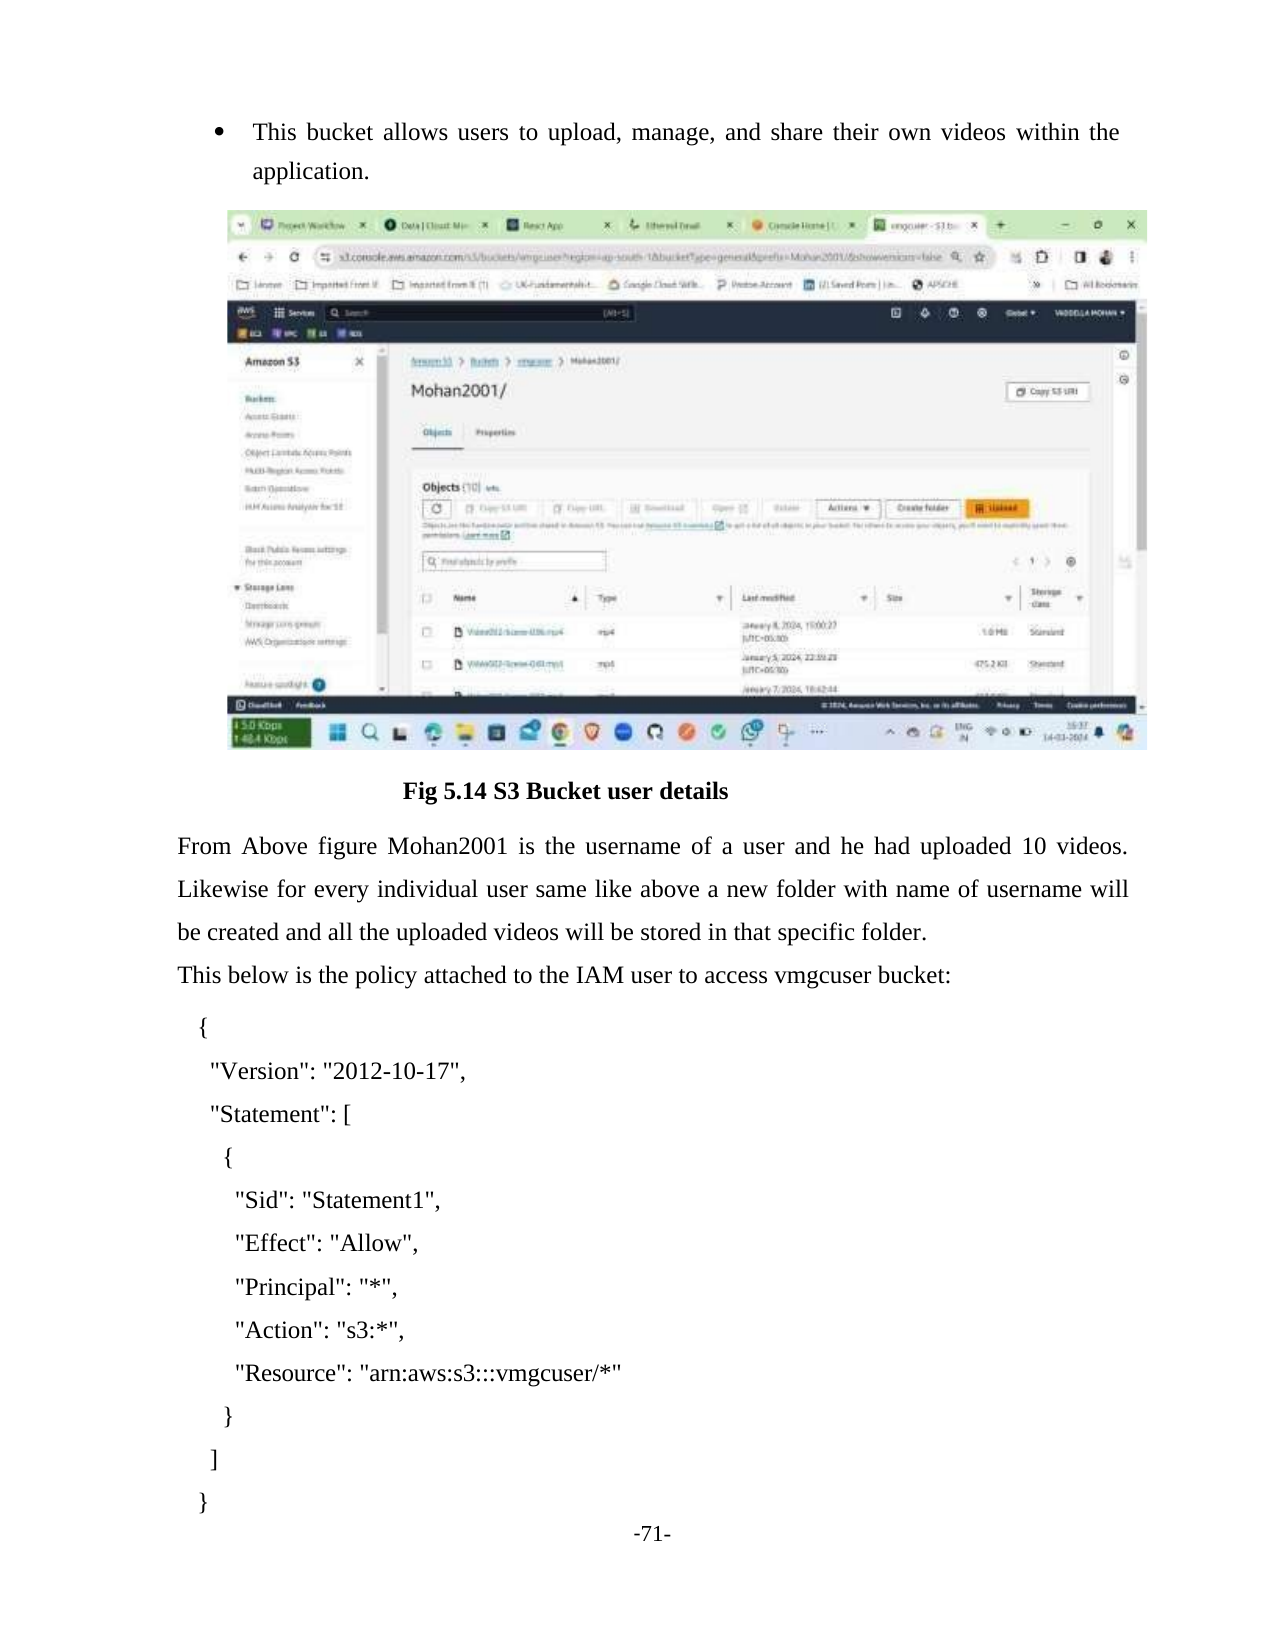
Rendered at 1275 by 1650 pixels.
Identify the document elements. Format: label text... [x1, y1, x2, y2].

text This below is the policy attached to the IAM user to access vmgcuser bucket: [177, 960, 1198, 989]
picture [227, 210, 1148, 750]
text From Above figure Mohan2001 is the username of a user and he had uploaded 10 videos. Likewise for every individual user same like above a new folder with name of username will be created and all the uploaded videos will be stored in that specific folder. [177, 831, 1129, 946]
list This bucket allows users to upload, manage, and share their own videos within the application. [215, 117, 1121, 185]
